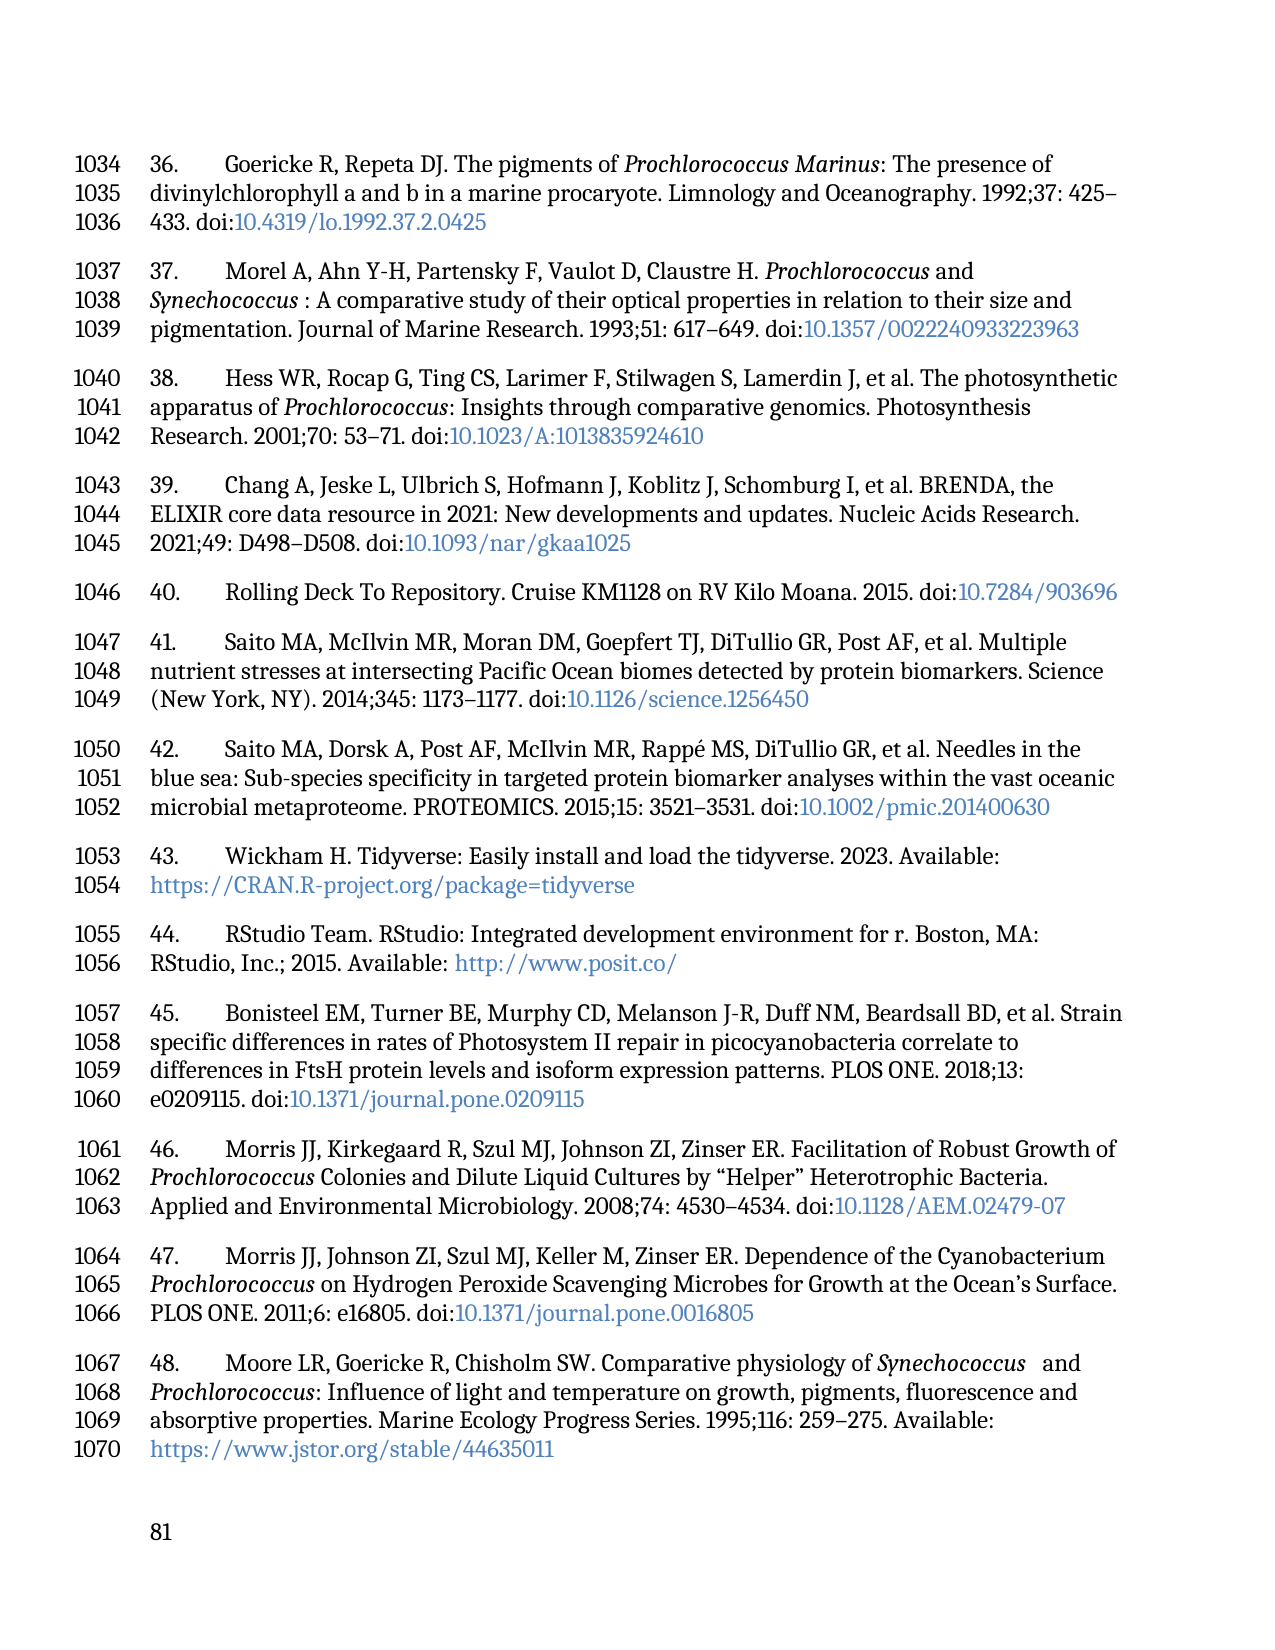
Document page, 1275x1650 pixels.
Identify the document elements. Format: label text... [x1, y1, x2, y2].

text 41. Saito MA, McIlvin MR, Moran DM, Goepfert TJ, DiTullio GR, Post AF, et al. Multiple nutrient stresses at intersecting Pacific Ocean biomes detected by protein biomarkers. Science (New York, NY). 2014;345: 1173–1177. doi:10.1126/science.1256450 [150, 628, 1125, 714]
text 36. Goericke R, Repeta DJ. The pigments of Prochlorococcus Marinus: The presence of divinylchlorophyll a and b in a marine procaryote. Limnology and Oceanography. 1992;37: 425–433. doi:10.4319/lo.1992.37.2.0425 [150, 150, 1125, 236]
text 48. Moore LR, Goericke R, Chisholm SW. Comparative physiology of Synechococcus and Prochlorococcus: Influence of light and temperature on growth, pigments, fluorescence and absorptive properties. Marine Ecology Progress Series. 1995;116: 259–275. Available: https://www.jstor.org/stable/44635011 [150, 1349, 1125, 1464]
text 45. Bonisteel EM, Turner BE, Murphy CD, Melanson J-R, Duff NM, Beardsall BD, et al. Strain specific differences in rates of Photosystem II repair in picocyanobacteria correlate to differences in FtsH protein levels and isoform expression patterns. PLOS ONE. 2018;13: e0209115. doi:10.1371/journal.pone.0209115 [150, 999, 1125, 1114]
text 47. Morris JJ, Johnson ZI, Szul MJ, Keller M, Zinser ER. Dependence of the Cyanobacterium Prochlorococcus on Hydrogen Peroxide Scavenging Microbes for Growth at the Ocean’s Surface. PLOS ONE. 2011;6: e16805. doi:10.1371/journal.pone.0016805 [150, 1242, 1125, 1328]
text 44. RStudio Team. RStudio: Integrated development environment for r. Boston, MA: RStudio, Inc.; 2015. Available: http://www.posit.co/ [150, 920, 1125, 978]
text 46. Morris JJ, Kirkegaard R, Szul MJ, Johnson ZI, Zinser ER. Facilitation of Robust Growth of Prochlorococcus Colonies and Dilute Liquid Cultures by “Helper” Heterotrophic Bacteria. Applied and Environmental Microbiology. 2008;74: 4530–4534. doi:10.1128/AEM.02479-07 [150, 1134, 1125, 1221]
text 39. Chang A, Jeske L, Ulbrich S, Hofmann J, Koblitz J, Schomburg I, et al. BRENDA, the ELIXIR core data resource in 2021: New developments and updates. Nucleic Acids Research. 2021;49: D498–D508. doi:10.1093/nar/gkaa1025 [150, 471, 1125, 557]
text 42. Saito MA, Dorsk A, Post AF, McIlvin MR, Rappé MS, DiTullio GR, et al. Needles in the blue sea: Sub-species specificity in targeted protein biomarker analyses within the vast oceanic microbial metaproteome. PROTEOMICS. 2015;15: 3521–3531. doi:10.1002/pmic.201400630 [150, 735, 1125, 821]
text 38. Hess WR, Rocap G, Ting CS, Larimer F, Stilwagen S, Lamerdin J, et al. The photosynthetic apparatus of Prochlorococcus: Insights through comparative genomics. Photosynthesis Research. 2001;70: 53–71. doi:10.1023/A:1013835924610 [150, 364, 1125, 450]
text 37. Morel A, Ahn Y-H, Partensky F, Vaulot D, Claustre H. Prochlorococcus and Synechococcus : A comparative study of their optical properties in relation to their size and pigmentation. Journal of Marine Research. 1993;51: 617–649. doi:10.1357/0022240933223963 [150, 257, 1125, 343]
text 43. Wickham H. Tidyverse: Easily install and load the tidyverse. 2023. Available: https://CRAN.R-project.org/package=tidyverse [150, 842, 1125, 899]
text 40. Rolling Deck To Repository. Cruise KM1128 on RV Kilo Moana. 2015. doi:10.7284/903696 [150, 578, 1125, 607]
